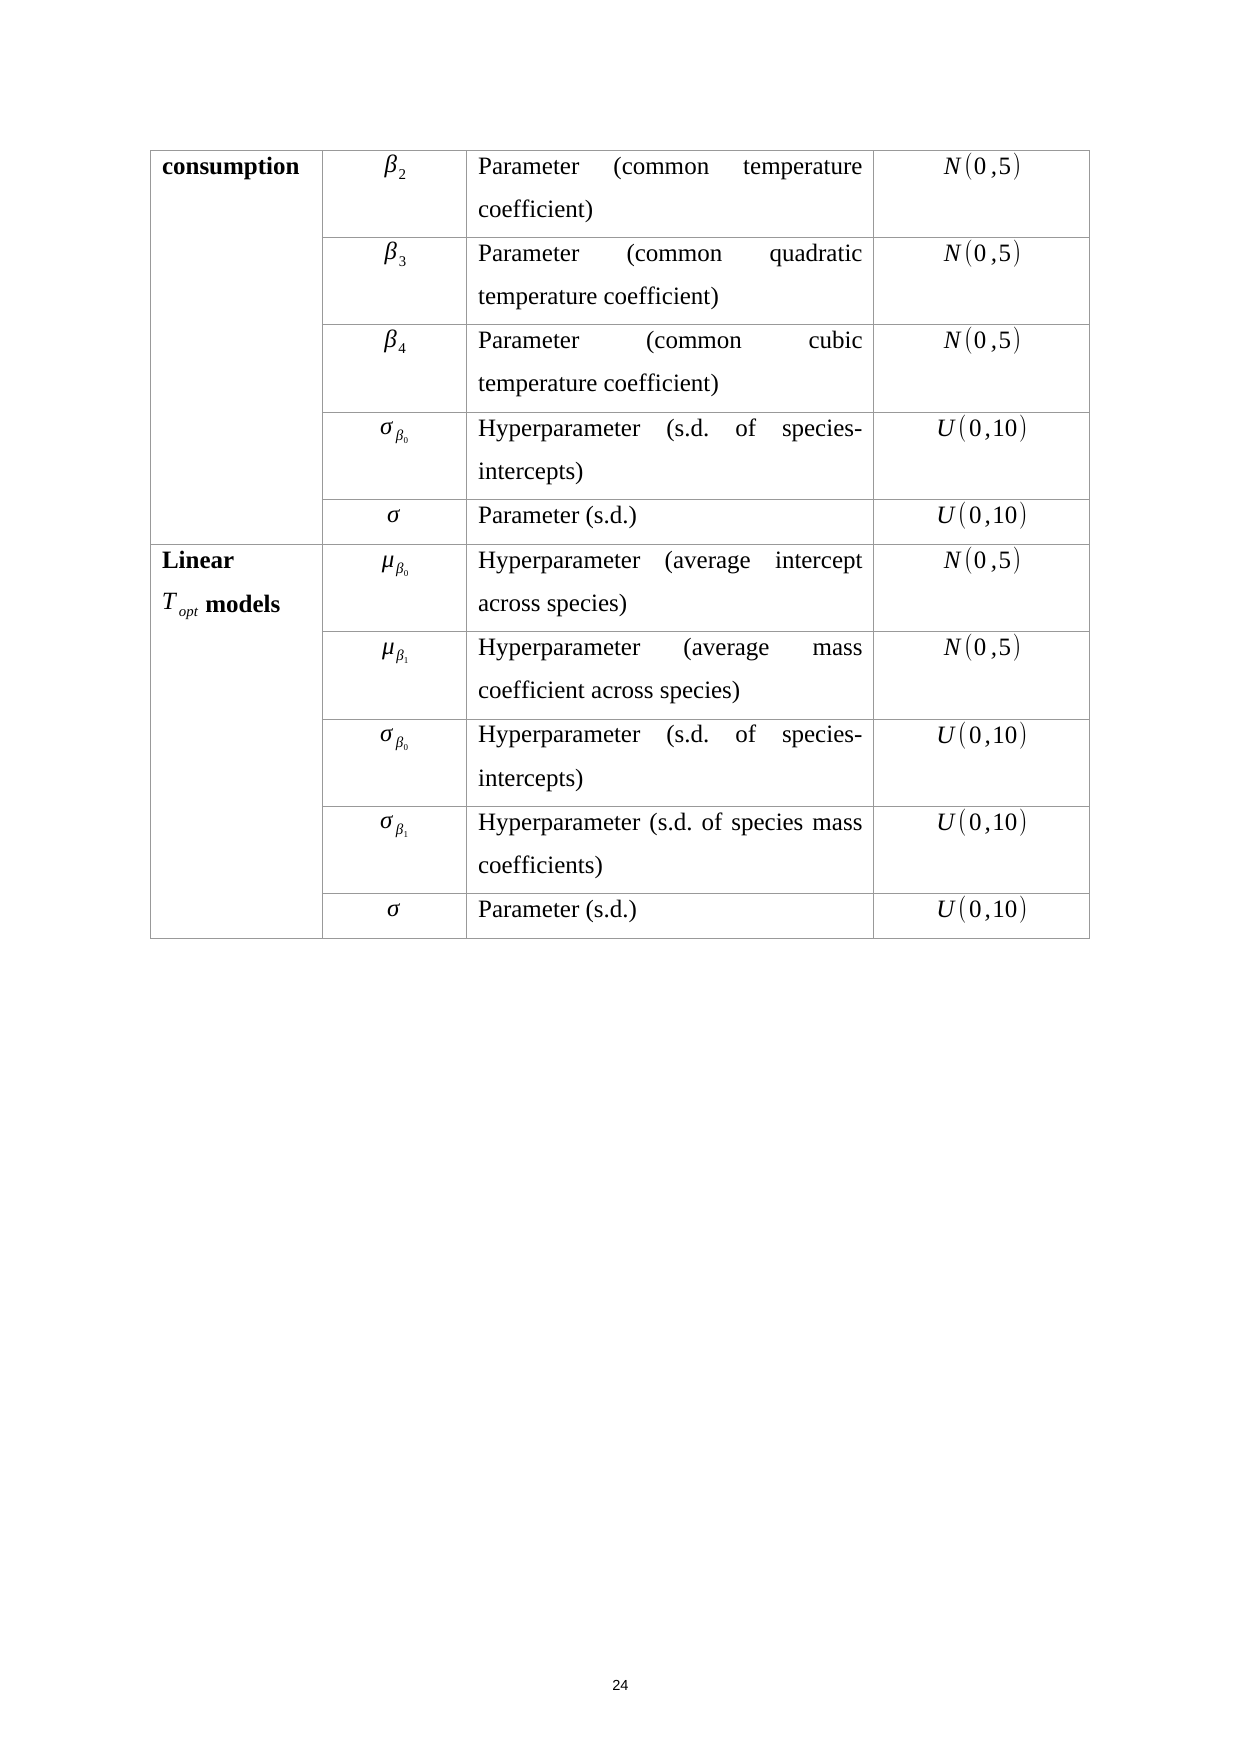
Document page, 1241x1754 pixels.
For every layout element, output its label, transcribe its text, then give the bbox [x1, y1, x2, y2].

table_cell Hyperparameter (s.d. of species-intercepts) [467, 413, 873, 499]
table_cell Hyperparameter (s.d. of species-intercepts) [467, 720, 873, 806]
table_cell [323, 545, 466, 631]
table_cell [323, 151, 466, 237]
table_cell [874, 413, 1089, 499]
table_cell [323, 413, 466, 499]
table_cell Parameter (common temperature coefficient) [467, 151, 873, 237]
table_cell [323, 894, 466, 938]
table_cell [323, 500, 466, 544]
table_cell [874, 151, 1089, 237]
table_cell Parameter (common quadratic temperature coefficient) [467, 238, 873, 324]
table_cell [874, 894, 1089, 938]
table_cell Linear models [151, 545, 322, 938]
table_cell Hyperparameter (average intercept across species) [467, 545, 873, 631]
table_cell Parameter (common cubic temperature coefficient) [467, 325, 873, 412]
table_cell [323, 720, 466, 806]
table_cell [323, 325, 466, 412]
table_cell [874, 325, 1089, 412]
table_cell [874, 807, 1089, 893]
table_cell Hyperparameter (average mass coefficient across species) [467, 632, 873, 718]
table_cell [874, 632, 1089, 718]
table_cell [874, 238, 1089, 324]
table_cell Parameter (s.d.) [467, 500, 873, 544]
table_cell [874, 545, 1089, 631]
table_cell [323, 632, 466, 718]
table_cell [874, 500, 1089, 544]
table_cell [323, 807, 466, 893]
table_cell [874, 720, 1089, 806]
table_cell Parameter (s.d.) [467, 894, 873, 938]
table_cell [323, 238, 466, 324]
table_cell Hyperparameter (s.d. of species mass coefficients) [467, 807, 873, 893]
